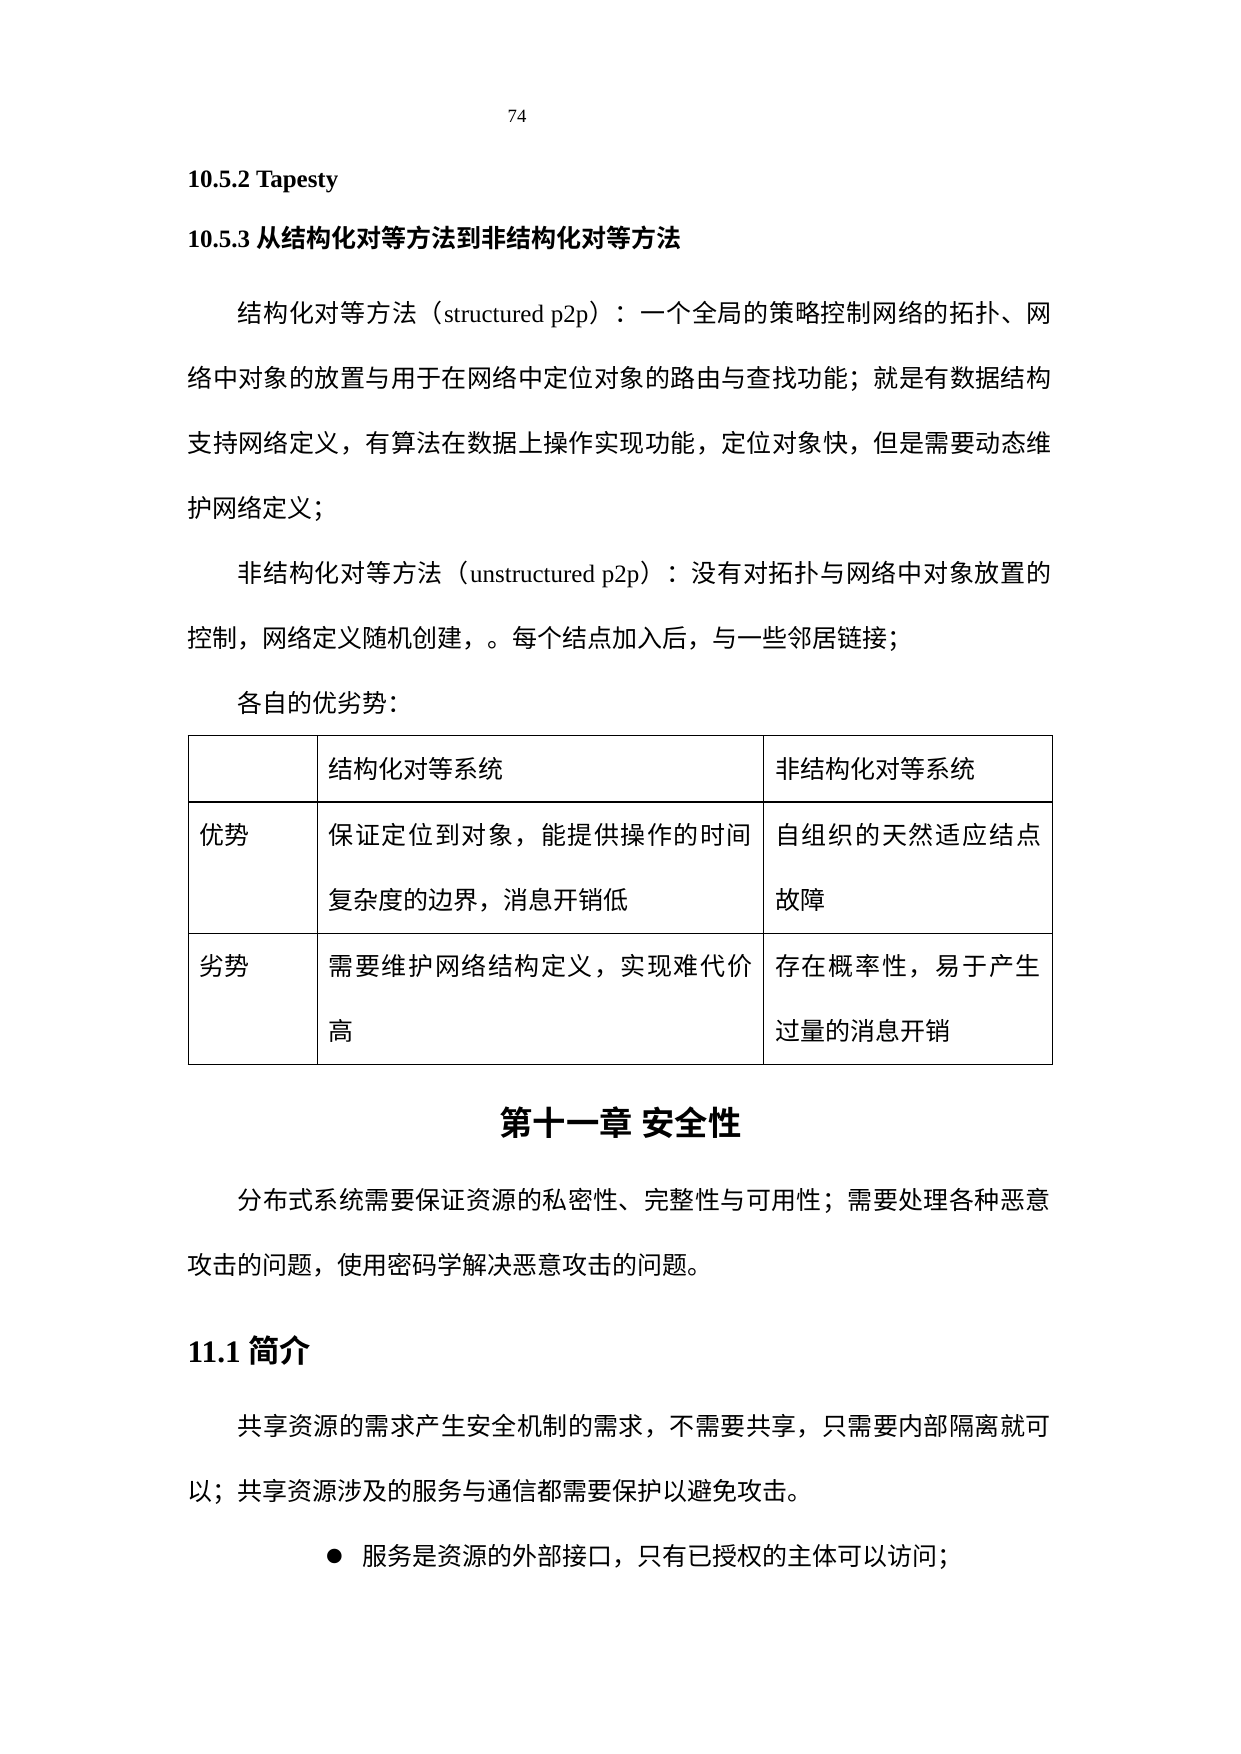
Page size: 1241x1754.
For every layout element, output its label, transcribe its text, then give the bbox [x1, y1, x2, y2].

subtitle 11.1 简介 [187, 1318, 1053, 1383]
table_cell 劣势 [189, 934, 317, 1063]
text 非结构化对等方法（unstructured p2p）：没有对拓扑与网络中对象放置的控制，网络定义随机创建，。每个结点加入后，与一些邻居链接； [187, 540, 1053, 670]
table_cell 存在概率性，易于产生过量的消息开销 [764, 934, 1052, 1063]
subtitle 10.5.2 Tapesty [187, 162, 1053, 194]
table_header [189, 736, 317, 801]
text 结构化对等方法（structured p2p）：一个全局的策略控制网络的拓扑、网络中对象的放置与用于在网络中定位对象的路由与查找功能；就是有数据结构支持网络定义，有算法在数据上操作实现功能，定位对象快，但是需要动态维护网络定义； [187, 280, 1053, 540]
table_cell 需要维护网络结构定义，实现难代价高 [318, 934, 763, 1063]
table_cell 优势 [189, 803, 317, 932]
text 共享资源的需求产生安全机制的需求，不需要共享，只需要内部隔离就可以；共享资源涉及的服务与通信都需要保护以避免攻击。 [187, 1393, 1053, 1523]
table_cell 保证定位到对象，能提供操作的时间复杂度的边界，消息开销低 [318, 803, 763, 932]
text 各自的优劣势： [187, 670, 1053, 735]
subtitle 10.5.3 从结构化对等方法到非结构化对等方法 [187, 205, 1053, 270]
list 服务是资源的外部接口，只有已授权的主体可以访问； [275, 1523, 1053, 1588]
subtitle 安全性 [187, 1089, 1053, 1154]
table_header 非结构化对等系统 [764, 736, 1052, 801]
table_cell 自组织的天然适应结点故障 [764, 803, 1052, 932]
text 分布式系统需要保证资源的私密性、完整性与可用性；需要处理各种恶意攻击的问题，使用密码学解决恶意攻击的问题。 [187, 1167, 1053, 1297]
table_header 结构化对等系统 [318, 736, 763, 801]
